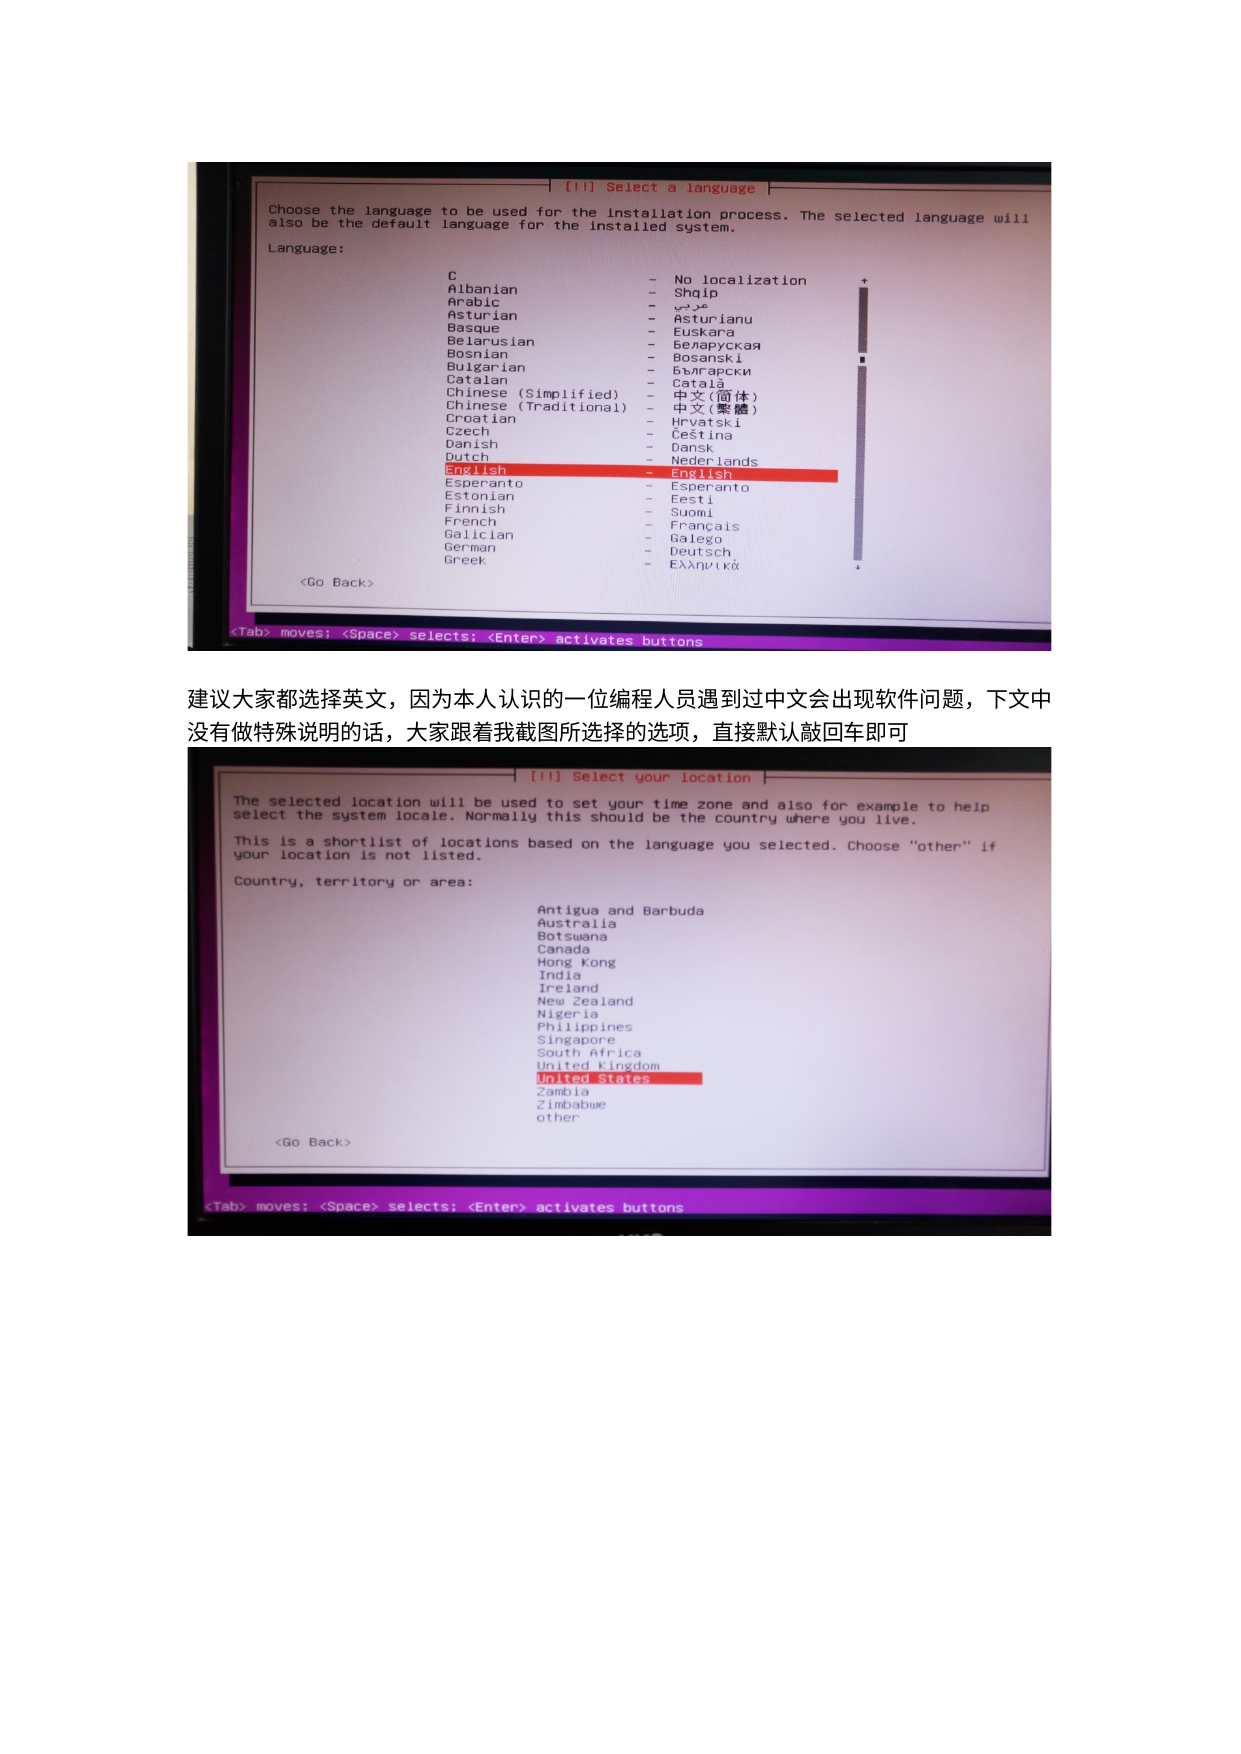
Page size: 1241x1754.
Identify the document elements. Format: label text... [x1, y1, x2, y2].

picture [187, 747, 1052, 1236]
text 建议大家都选择英文，因为本人认识的一位编程人员遇到过中文会出现软件问题，下文中没有做特殊说明的话，大家跟着我截图所选择的选项，直接默认敲回车即可 [187, 682, 1053, 747]
picture [187, 162, 1052, 651]
